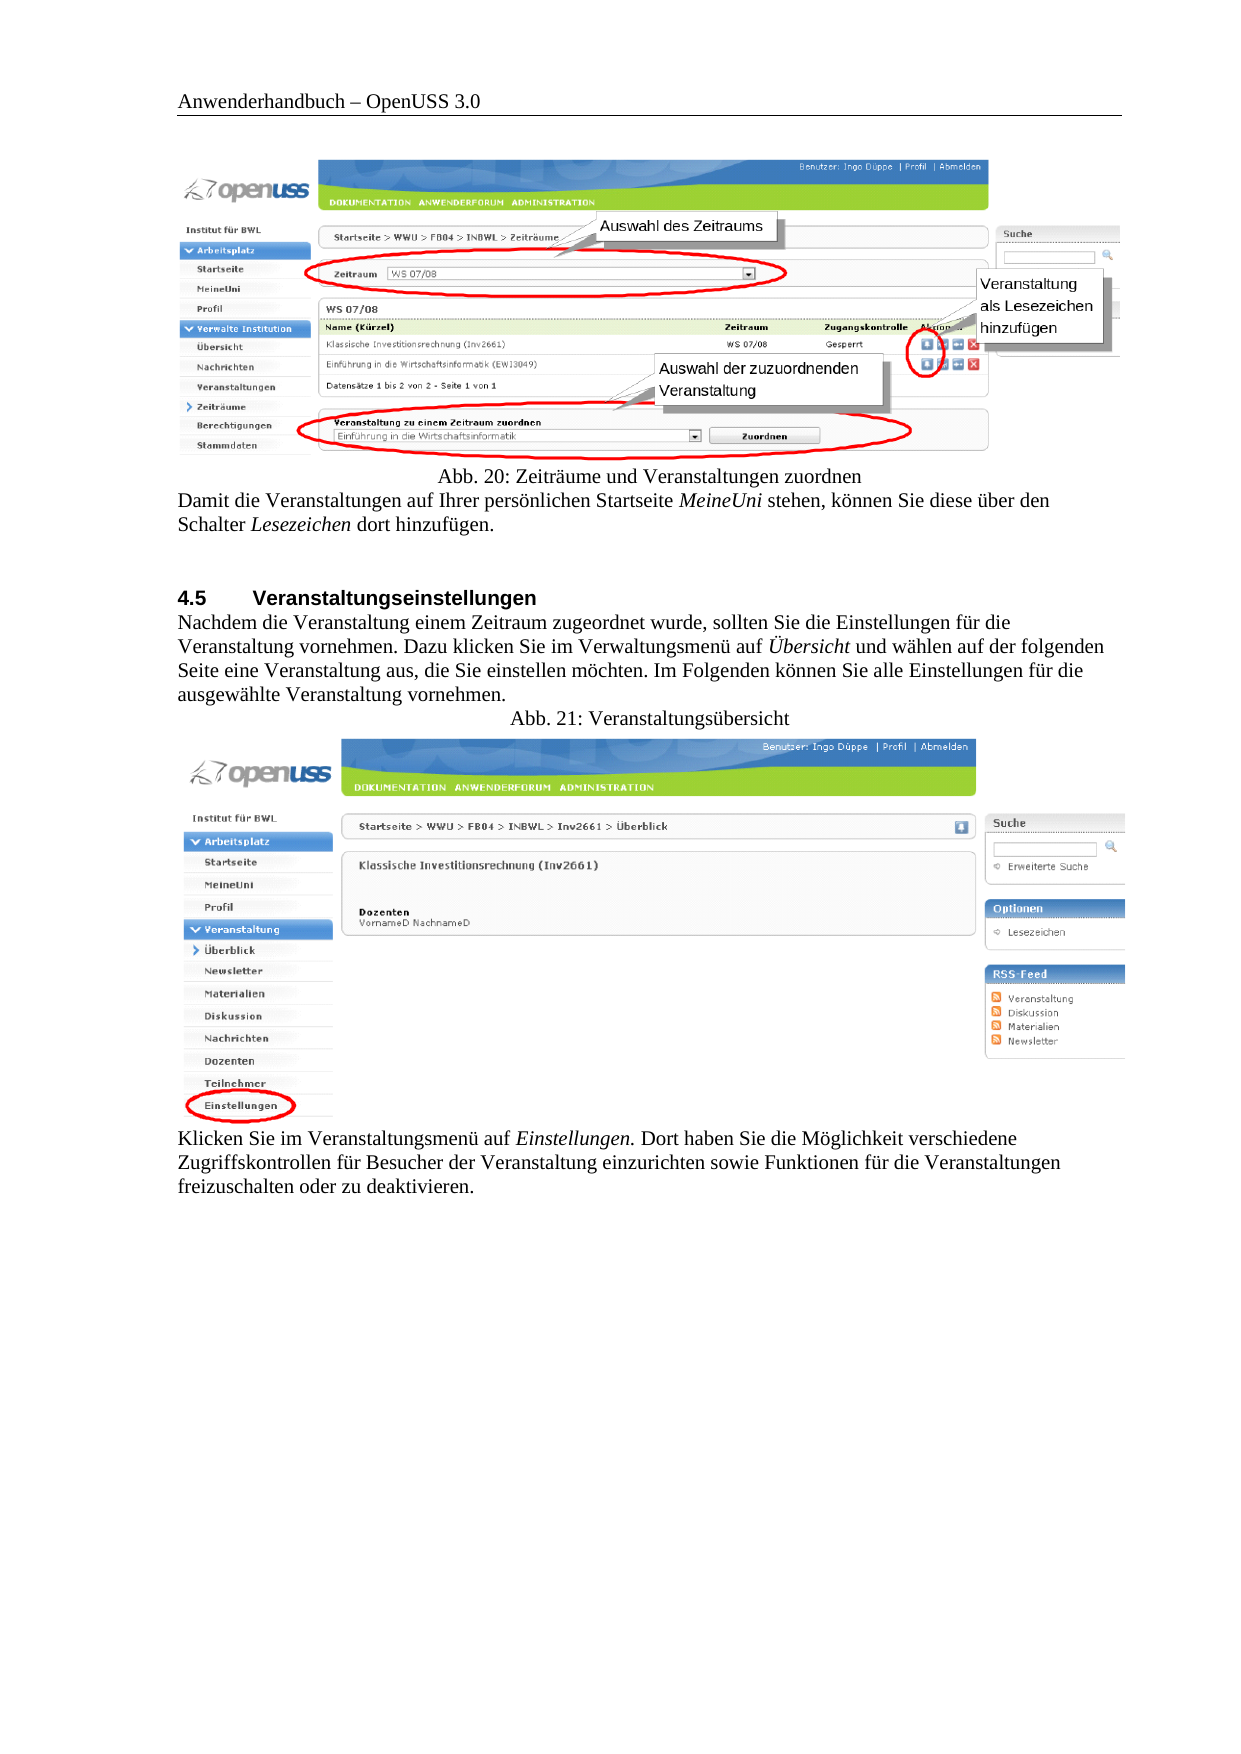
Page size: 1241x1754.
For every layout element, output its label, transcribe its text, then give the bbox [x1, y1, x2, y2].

subtitle Veranstaltungseinstellungen [177, 586, 1122, 610]
text Nachdem die Veranstaltung einem Zeitraum zugeordnet wurde, sollten Sie die Einstellungen für die Veranstaltung vornehmen. Dazu klicken Sie im Verwaltungsmenü auf Übersicht und wählen auf der folgenden Seite eine Veranstaltung aus, die Sie einstellen möchten. Im Folgenden können Sie alle Einstellungen für die ausgewählte Veranstaltung vornehmen. [177, 610, 1122, 706]
text Klicken Sie im Veranstaltungsmenü auf Einstellungen. Dort haben Sie die Möglichkeit verschiedene Zugriffskontrollen für Besucher der Veranstaltung einzurichten sowie Funktionen für die Veranstaltungen freizuschalten oder zu deaktivieren. [177, 730, 1122, 1198]
text Damit die Veranstaltungen auf Ihrer persönlichen Startseite MeineUni stehen, können Sie diese über den Schalter Lesezeichen dort hinzufügen. [177, 488, 1122, 536]
text Abb. 20: Zeiträume und Veranstaltungen zuordnen [177, 177, 1122, 488]
text Abb. 21: Veranstaltungsübersicht [177, 706, 1122, 730]
